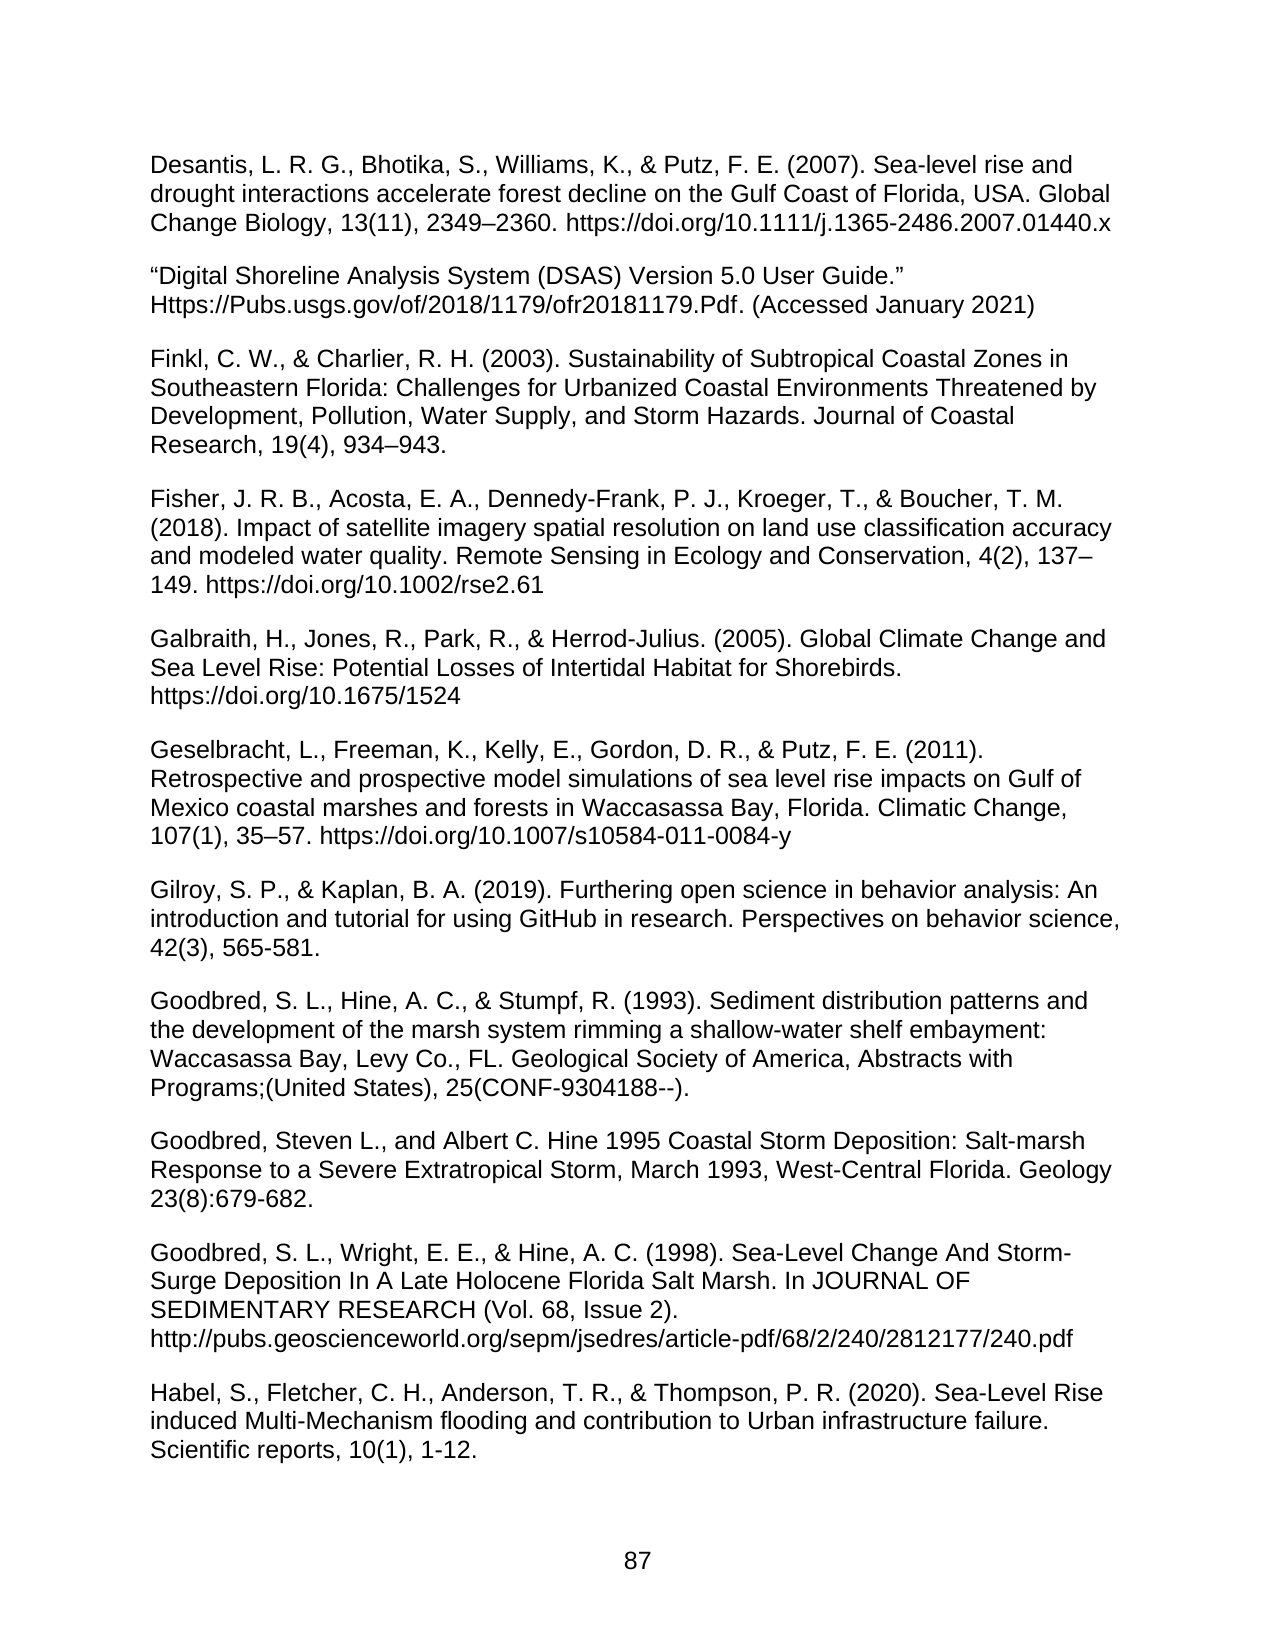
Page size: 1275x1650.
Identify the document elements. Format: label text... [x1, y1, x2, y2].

text Fisher, J. R. B., Acosta, E. A., Dennedy-Frank, P. J., Kroeger, T., & Boucher, T. M. (2018). Impact of satellite imagery spatial resolution on land use classification accuracy and modeled water quality. Remote Sensing in Ecology and Conservation, 4(2), 137–149. https://doi.org/10.1002/rse2.61 [150, 484, 1125, 599]
text Gilroy, S. P., & Kaplan, B. A. (2019). Furthering open science in behavior analysis: An introduction and tutorial for using GitHub in research. Perspectives on behavior science, 42(3), 565-581. [150, 875, 1125, 961]
text Geselbracht, L., Freeman, K., Kelly, E., Gordon, D. R., & Putz, F. E. (2011). Retrospective and prospective model simulations of sea level rise impacts on Gulf of Mexico coastal marshes and forests in Waccasassa Bay, Florida. Climatic Change, 107(1), 35–57. https://doi.org/10.1007/s10584-011-0084-y [150, 735, 1125, 850]
text Goodbred, S. L., Hine, A. C., & Stumpf, R. (1993). Sediment distribution patterns and the development of the marsh system rimming a shallow-water shelf embayment: Waccasassa Bay, Levy Co., FL. Geological Society of America, Abstracts with Programs;(United States), 25(CONF-9304188--). [150, 986, 1125, 1101]
text “Digital Shoreline Analysis System (DSAS) Version 5.0 User Guide.” Https://Pubs.usgs.gov/of/2018/1179/ofr20181179.Pdf. (Accessed January 2021) [150, 261, 1125, 319]
text Galbraith, H., Jones, R., Park, R., & Herrod-Julius. (2005). Global Climate Change and Sea Level Rise: Potential Losses of Intertidal Habitat for Shorebirds. https://doi.org/10.1675/1524 [150, 624, 1125, 710]
text Finkl, C. W., & Charlier, R. H. (2003). Sustainability of Subtropical Coastal Zones in Southeastern Florida: Challenges for Urbanized Coastal Environments Threatened by Development, Pollution, Water Supply, and Storm Hazards. Journal of Coastal Research, 19(4), 934–943. [150, 344, 1125, 459]
text Desantis, L. R. G., Bhotika, S., Williams, K., & Putz, F. E. (2007). Sea-level rise and drought interactions accelerate forest decline on the Gulf Coast of Florida, USA. Global Change Biology, 13(11), 2349–2360. https://doi.org/10.1111/j.1365-2486.2007.01440.x [150, 150, 1125, 236]
text Habel, S., Fletcher, C. H., Anderson, T. R., & Thompson, P. R. (2020). Sea-Level Rise induced Multi-Mechanism flooding and contribution to Urban infrastructure failure. Scientific reports, 10(1), 1-12. [150, 1377, 1125, 1464]
text Goodbred, Steven L., and Albert C. Hine 1995 Coastal Storm Deposition: Salt-marsh Response to a Severe Extratropical Storm, March 1993, West-Central Florida. Geology 23(8):679-682. [150, 1126, 1125, 1212]
text Goodbred, S. L., Wright, E. E., & Hine, A. C. (1998). Sea-Level Change And Storm-Surge Deposition In A Late Holocene Florida Salt Marsh. In JOURNAL OF SEDIMENTARY RESEARCH (Vol. 68, Issue 2). http://pubs.geoscienceworld.org/sepm/jsedres/article-pdf/68/2/240/2812177/240.pdf [150, 1237, 1125, 1352]
